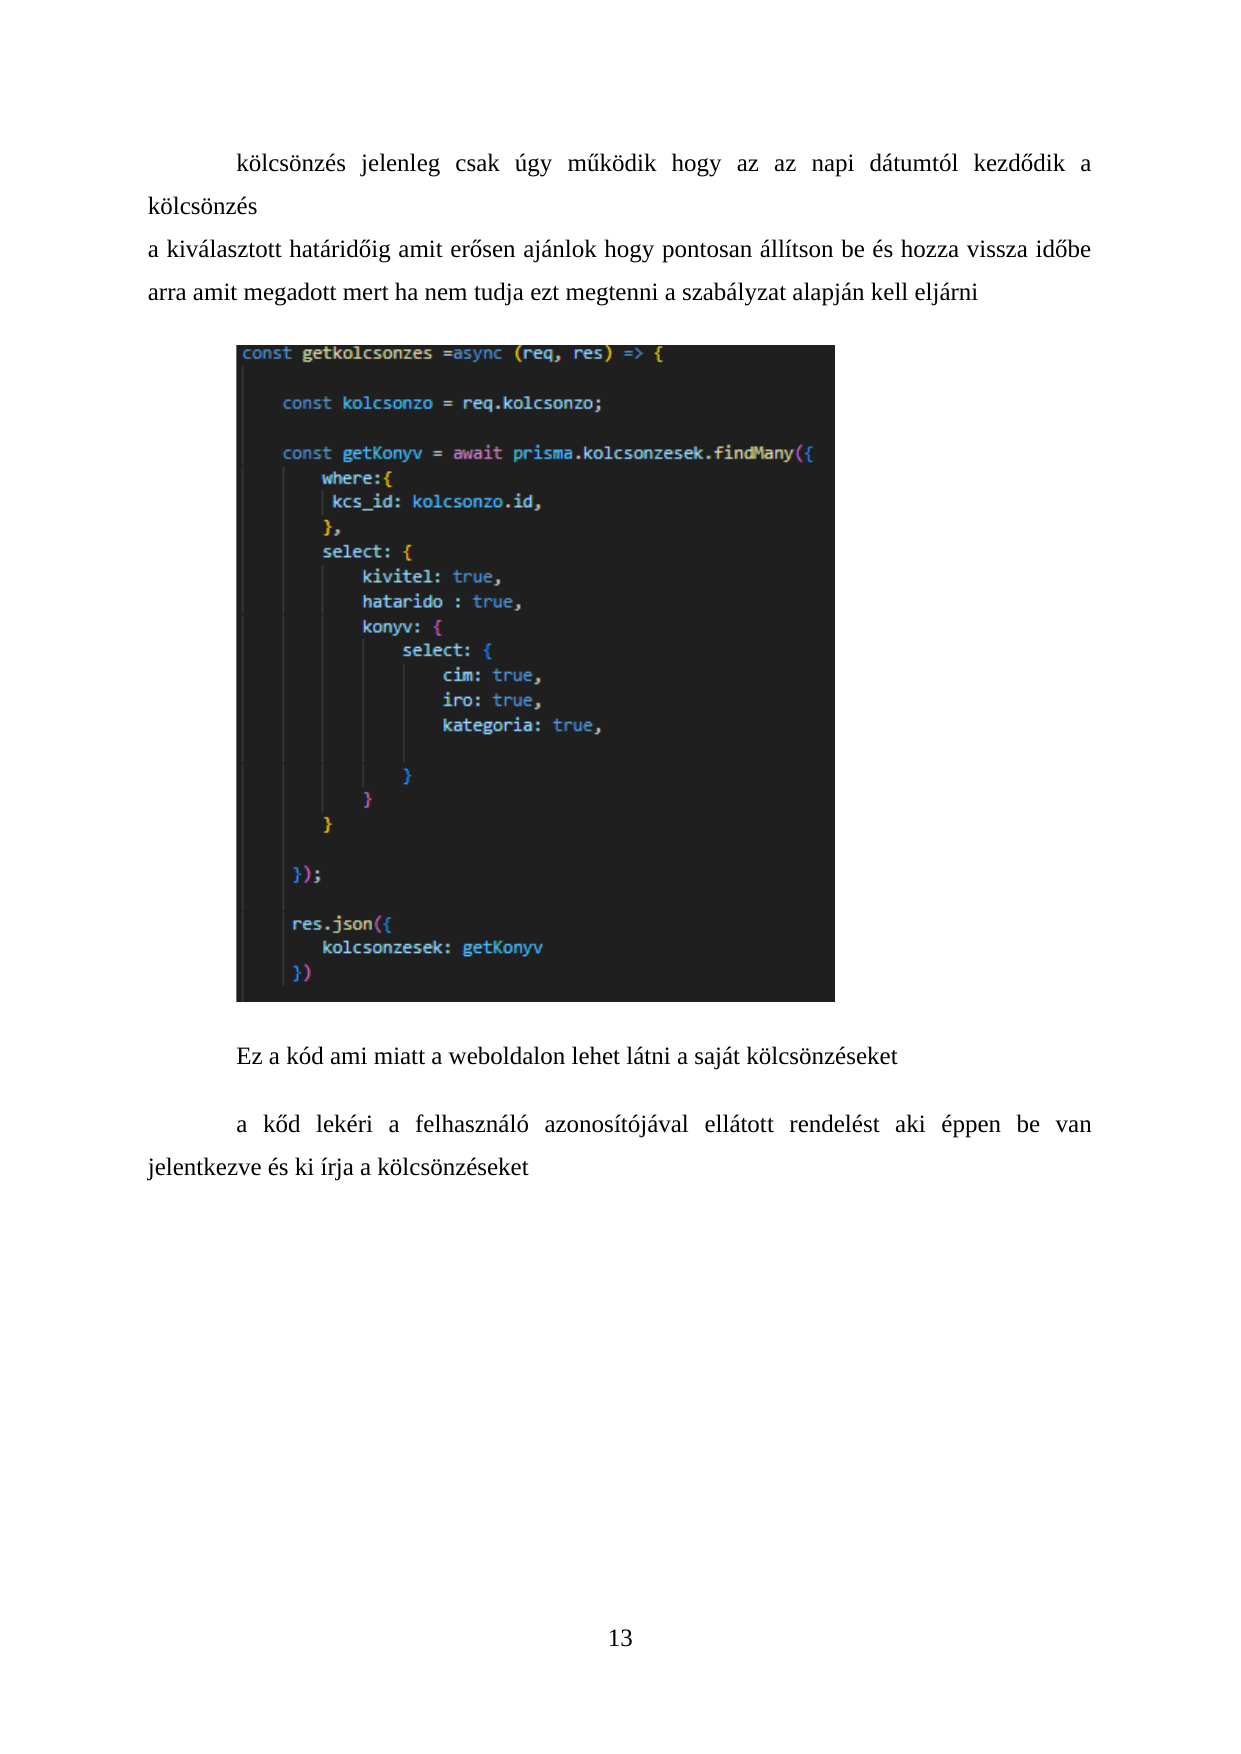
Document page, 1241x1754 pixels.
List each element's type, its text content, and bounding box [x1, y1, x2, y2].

text a kőd lekéri a felhasználó azonosítójával ellátott rendelést aki éppen be van jelentkezve és ki írja a kölcsönzéseket [148, 1109, 1093, 1181]
text Ez a kód ami miatt a weboldalon lehet látni a saját kölcsönzéseket [148, 1041, 1093, 1069]
text kölcsönzés jelenleg csak úgy működik hogy az az napi dátumtól kezdődik a kölcsönzés a kiválasztott határidőig amit erősen ajánlok hogy pontosan állítson be és hozza vissza időbe arra amit megadott mert ha nem tudja ezt megtenni a szabályzat alapján kell eljárni [148, 148, 1093, 306]
picture [236, 345, 835, 1002]
